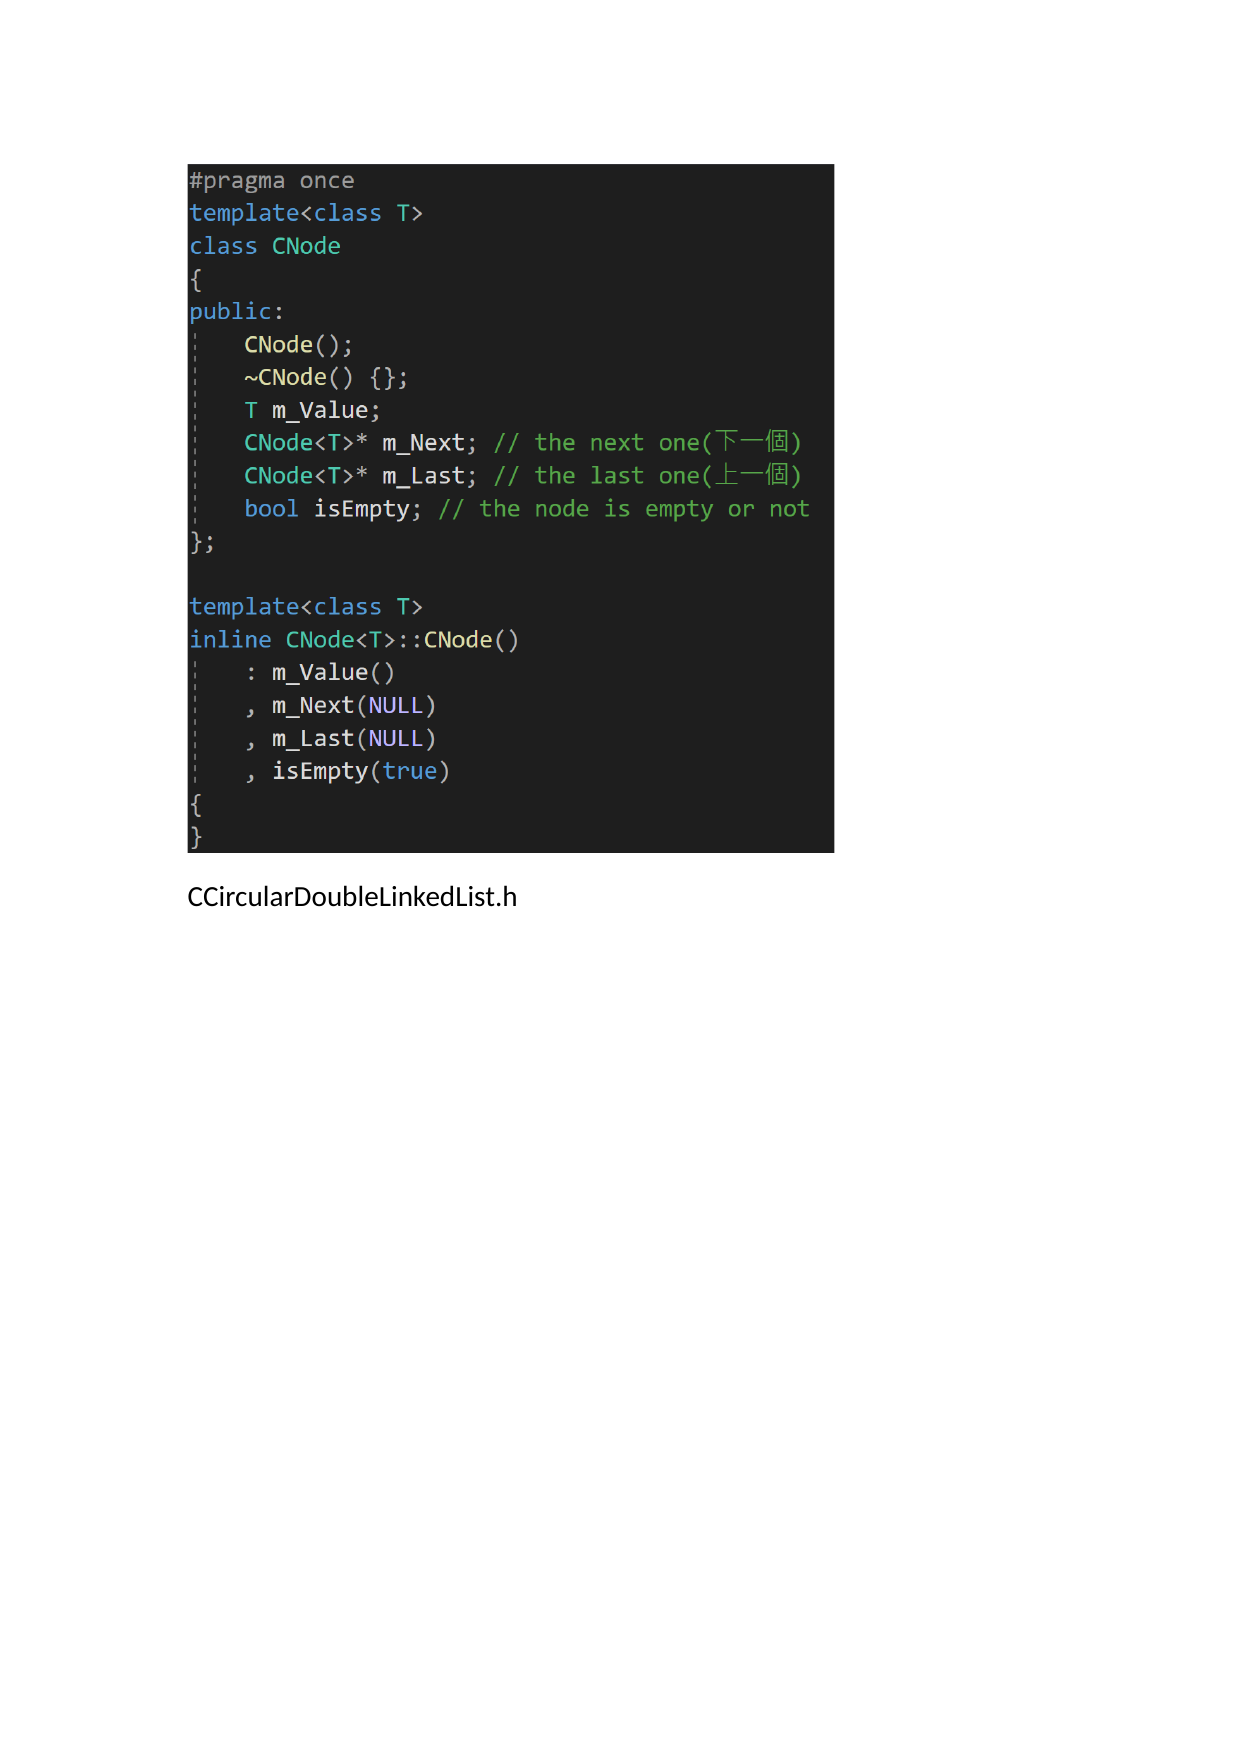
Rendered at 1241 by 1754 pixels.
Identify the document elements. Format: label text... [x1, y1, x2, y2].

text CCircularDoubleLinkedList.h [187, 877, 1053, 914]
picture [187, 164, 835, 853]
